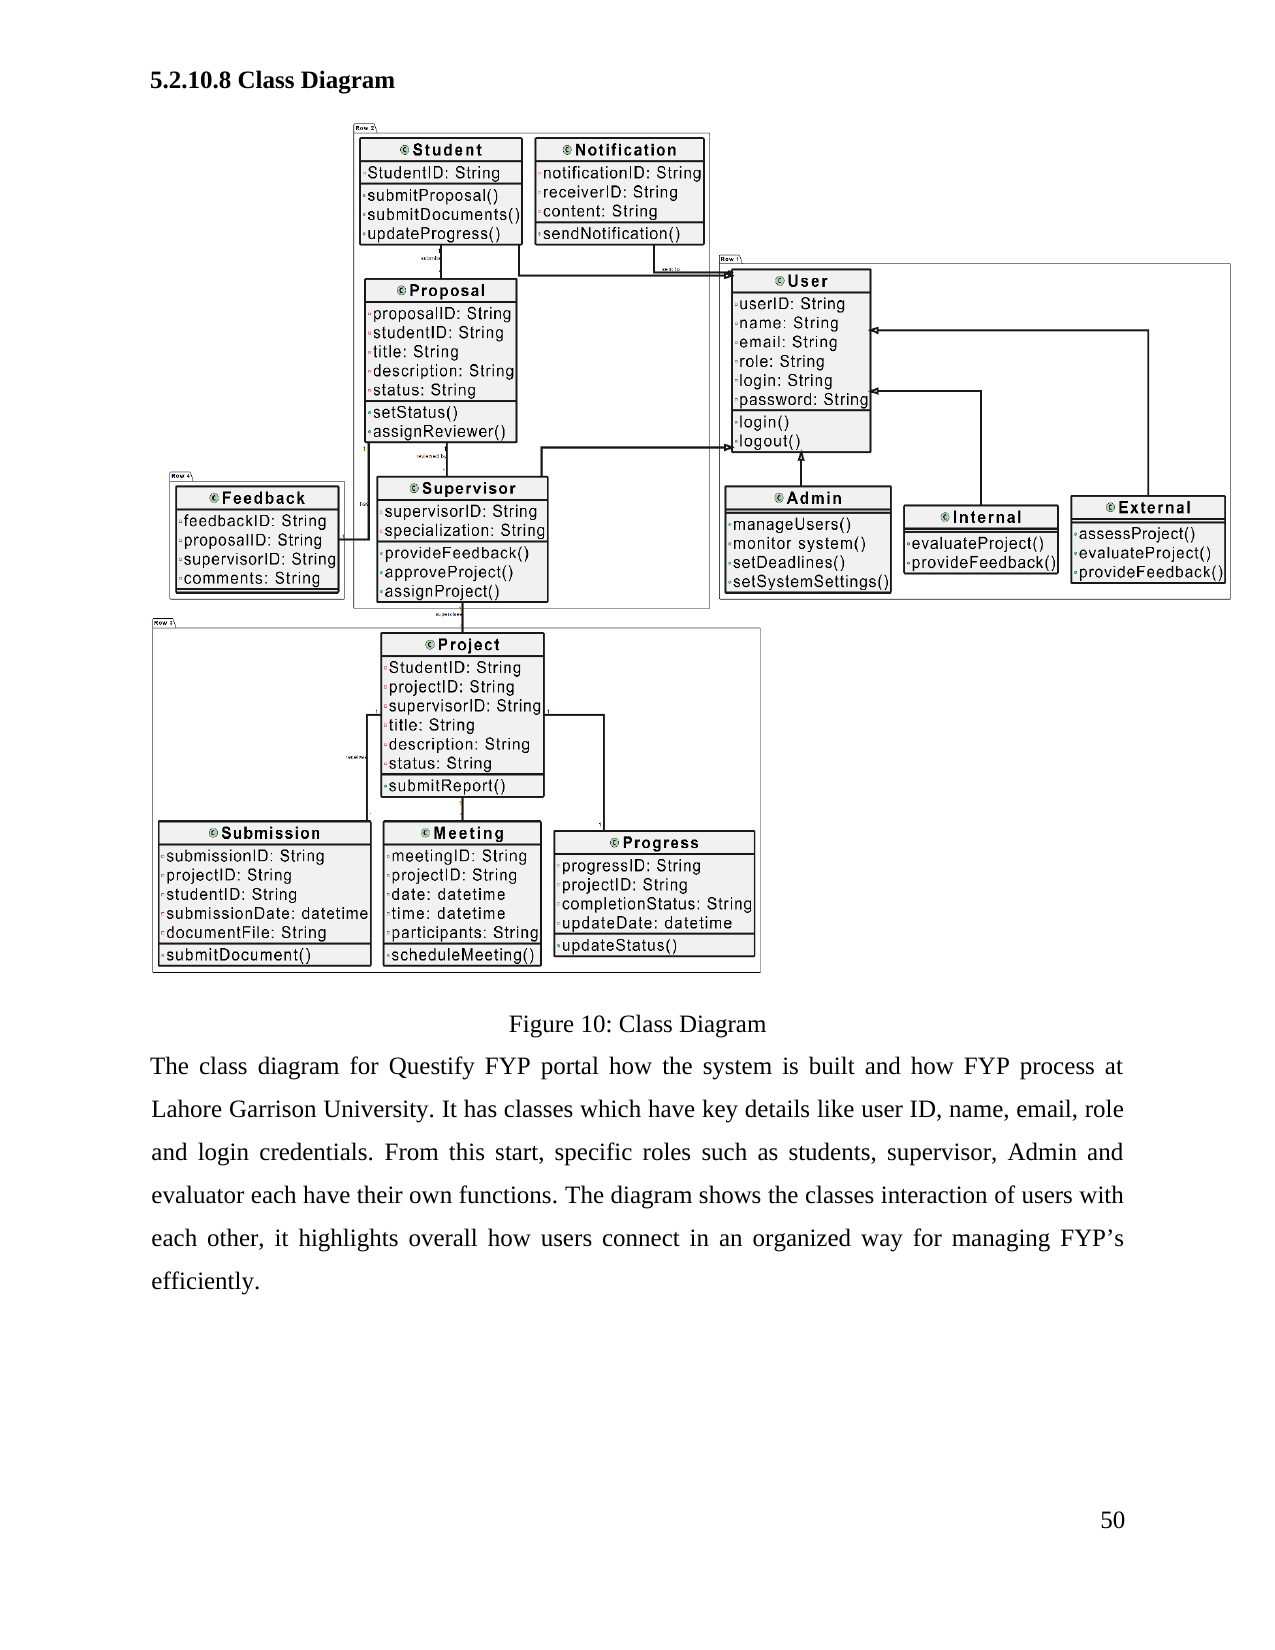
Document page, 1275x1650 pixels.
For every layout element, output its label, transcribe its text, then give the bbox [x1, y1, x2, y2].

subtitle 5.2.10.8 Class Diagram [150, 66, 1125, 94]
text Figure 10: Class Diagram [150, 1009, 1125, 1038]
text The class diagram for Questify FYP portal how the system is built and how FYP process at Lahore Garrison University. It has classes which have key details like user ID, name, email, role and login credentials. From this start, specific roles such as students, supervisor, Admin and evaluator each have their own functions. The diagram shows the classes interaction of users with each other, it highlights overall how users connect in an organized way for managing FYP’s efficiently. [150, 1051, 1125, 1295]
picture [150, 121, 1233, 993]
